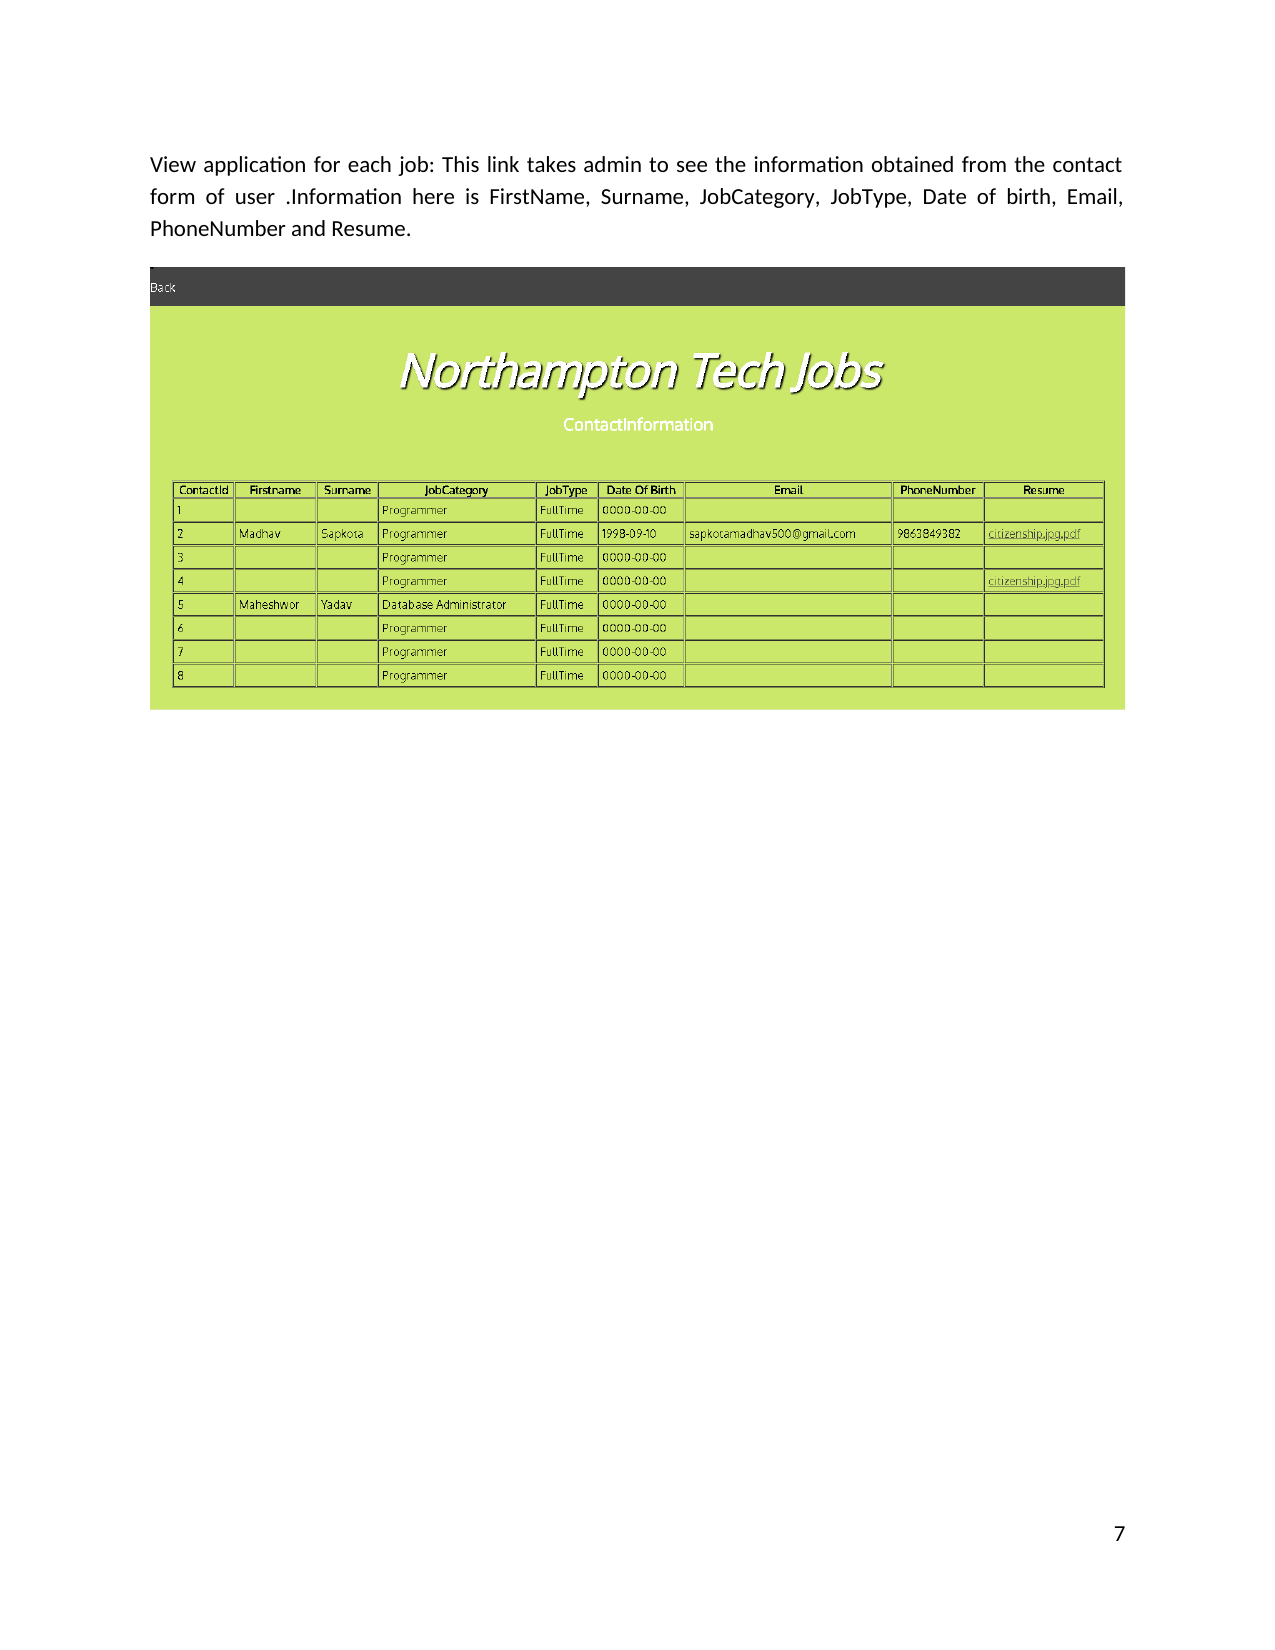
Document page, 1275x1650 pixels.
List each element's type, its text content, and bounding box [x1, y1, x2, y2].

text View application for each job: This link takes admin to see the information obtained from the contact form of user .Information here is FirstName, Surname, JobCategory, JobType, Date of birth, Email, PhoneNumber and Resume. [150, 150, 1125, 242]
picture [150, 267, 1125, 710]
